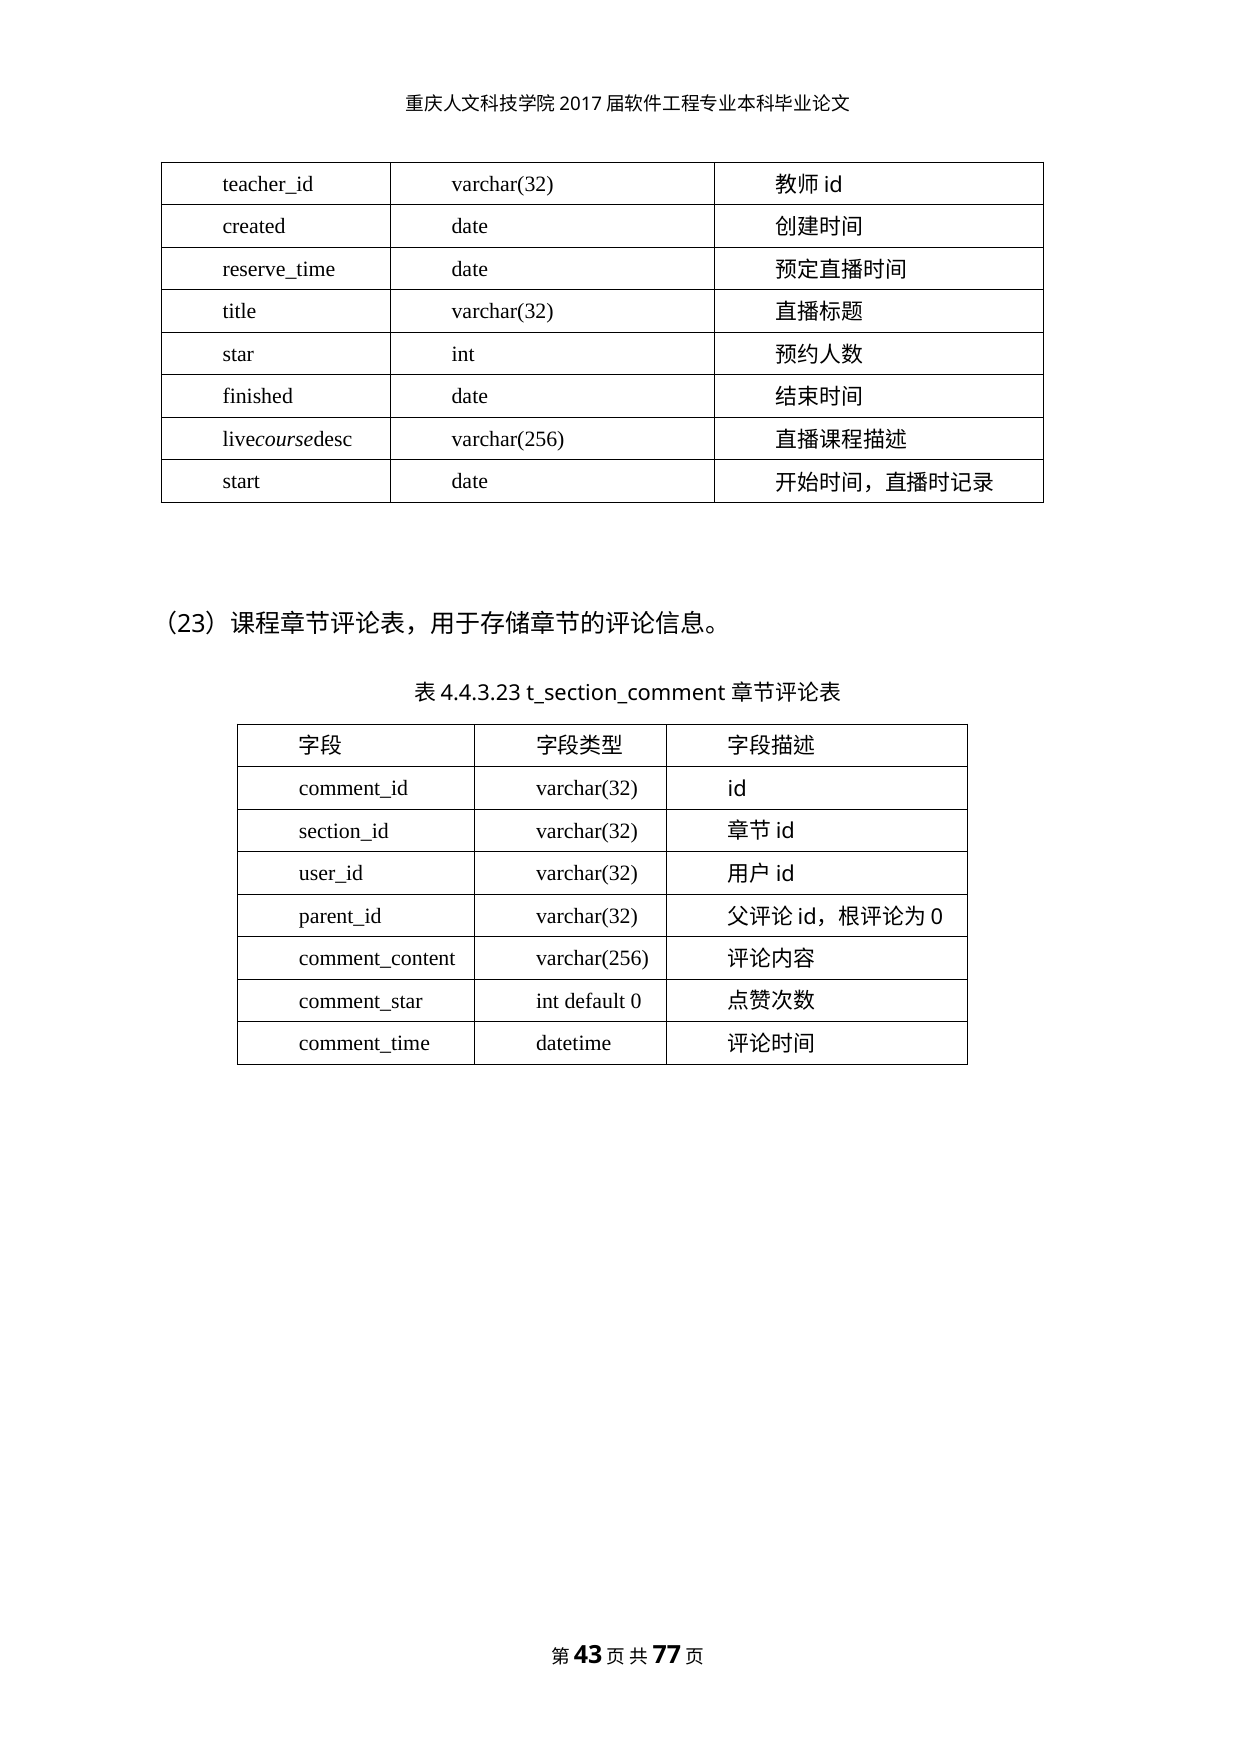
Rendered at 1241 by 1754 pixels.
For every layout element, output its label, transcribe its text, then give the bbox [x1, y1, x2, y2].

table_header 字段类型 [475, 725, 666, 766]
table_cell 直播标题 [715, 290, 1043, 332]
table_cell varchar(32) [391, 290, 714, 332]
table_cell title [162, 290, 390, 332]
table_cell 评论内容 [667, 937, 967, 978]
table_cell start [162, 460, 390, 502]
table_cell user_id [238, 852, 474, 893]
table_cell 开始时间，直播时记录 [715, 460, 1043, 502]
table_header 字段描述 [667, 725, 967, 766]
table_cell 父评论id，根评论为0 [667, 895, 967, 936]
table_cell comment_content [238, 937, 474, 978]
table_cell comment_time [238, 1022, 474, 1063]
table_cell parent_id [238, 895, 474, 936]
table_cell 结束时间 [715, 375, 1043, 417]
table_cell varchar(256) [475, 937, 666, 978]
table_cell section_id [238, 810, 474, 851]
table_cell date [391, 205, 714, 247]
table_cell finished [162, 375, 390, 417]
table_cell 教师id [715, 163, 1043, 204]
table_cell created [162, 205, 390, 247]
table_cell int [391, 333, 714, 374]
table_cell id [667, 767, 967, 808]
table_cell 评论时间 [667, 1022, 967, 1063]
table_cell comment_id [238, 767, 474, 808]
table_cell reserve_time [162, 248, 390, 289]
table_cell varchar(32) [475, 852, 666, 893]
table_cell varchar(32) [391, 163, 714, 204]
table_cell comment_star [238, 980, 474, 1021]
table_cell 预定直播时间 [715, 248, 1043, 289]
table_cell teacher_id [162, 163, 390, 204]
table_cell varchar(256) [391, 418, 714, 459]
table_cell 点赞次数 [667, 980, 967, 1021]
text （23）课程章节评论表，用于存储章节的评论信息。 [152, 588, 1053, 656]
table_header 字段 [238, 725, 474, 766]
table_cell date [391, 375, 714, 417]
table_cell star [162, 333, 390, 374]
table_cell 创建时间 [715, 205, 1043, 247]
table_cell livecoursedesc [162, 418, 390, 459]
table_cell int default 0 [475, 980, 666, 1021]
table_cell varchar(32) [475, 810, 666, 851]
table_cell datetime [475, 1022, 666, 1063]
table_cell 预约人数 [715, 333, 1043, 374]
table_cell 用户id [667, 852, 967, 893]
table_cell varchar(32) [475, 767, 666, 808]
table_cell date [391, 248, 714, 289]
table_cell varchar(32) [475, 895, 666, 936]
table_cell date [391, 460, 714, 502]
table_cell 直播课程描述 [715, 418, 1043, 459]
text 表4.4.3.23 t_section_comment 章节评论表 [202, 674, 1053, 708]
table_cell 章节id [667, 810, 967, 851]
